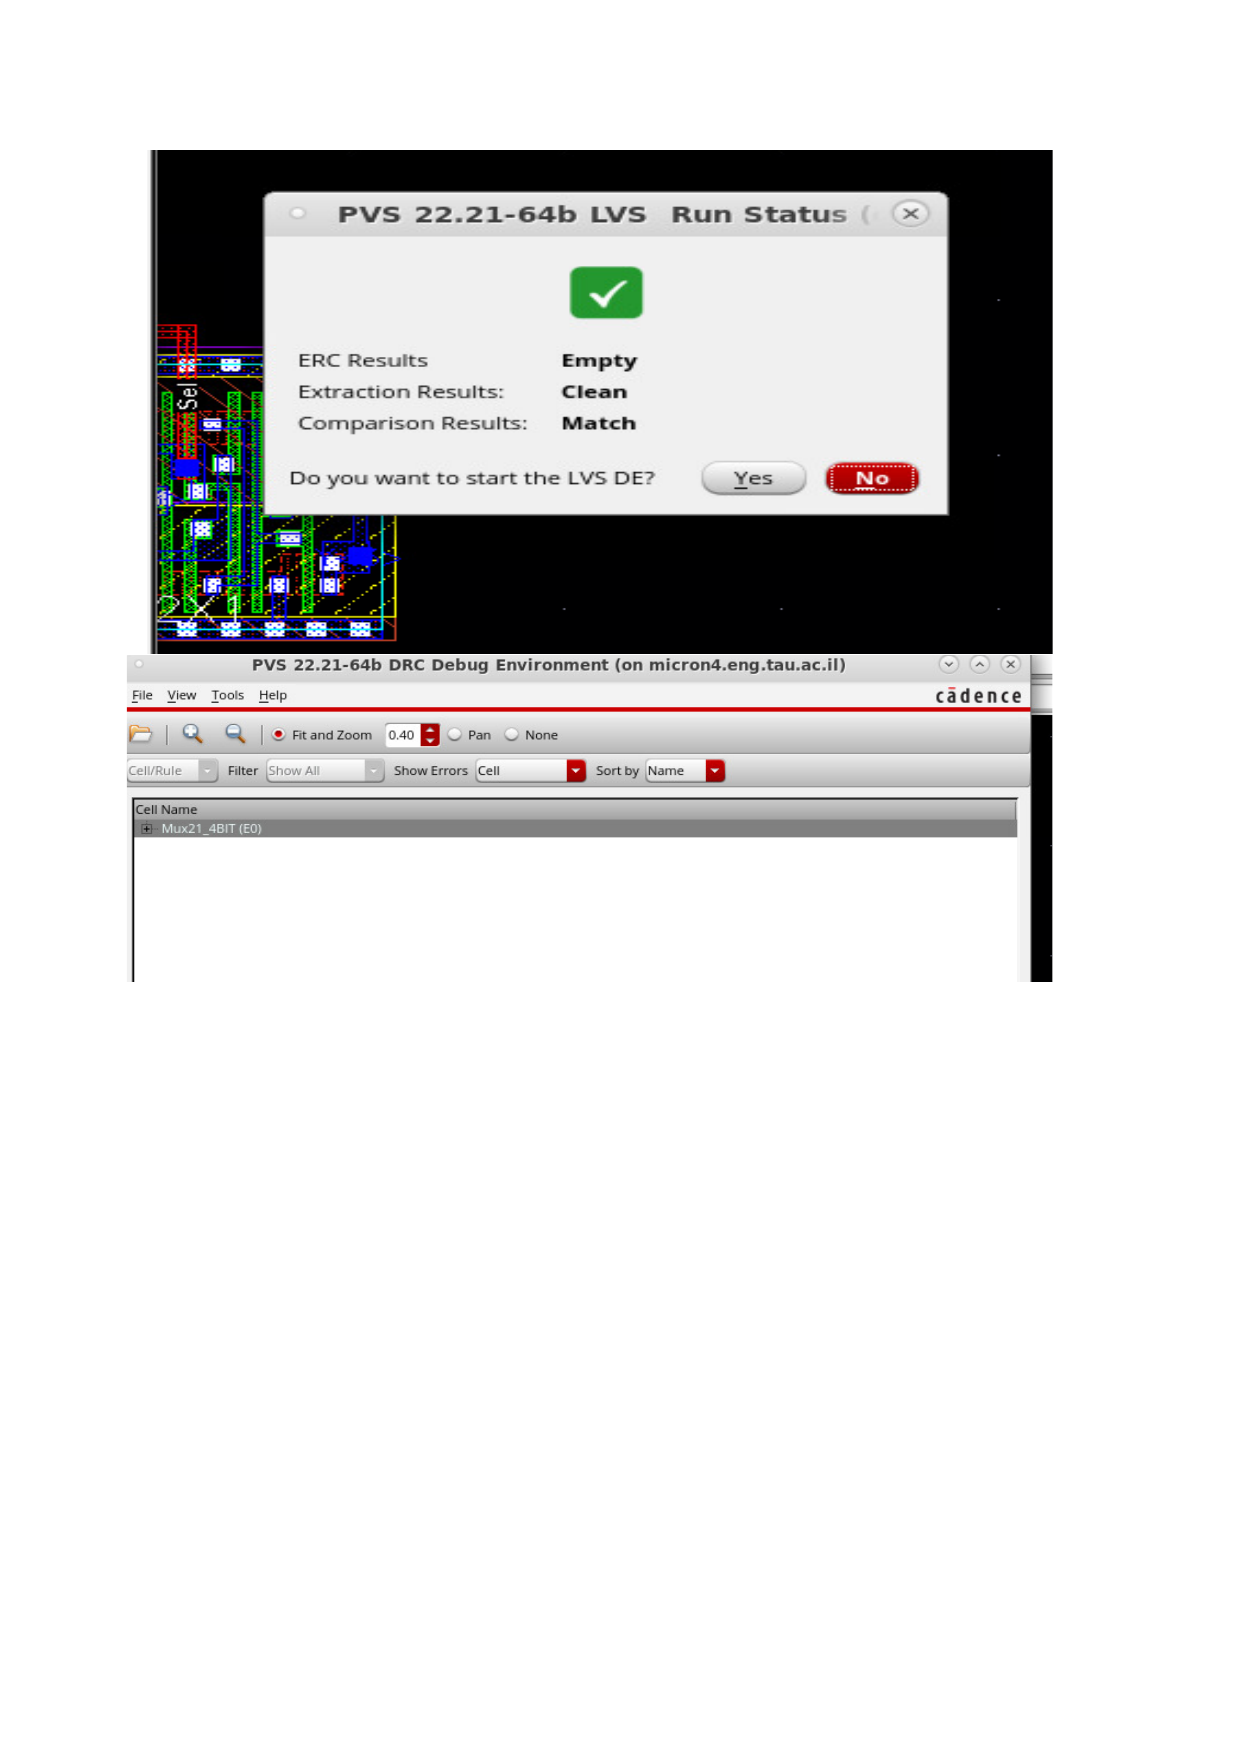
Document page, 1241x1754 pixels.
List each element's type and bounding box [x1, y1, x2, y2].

picture [126, 655, 1053, 982]
picture [147, 150, 1053, 654]
